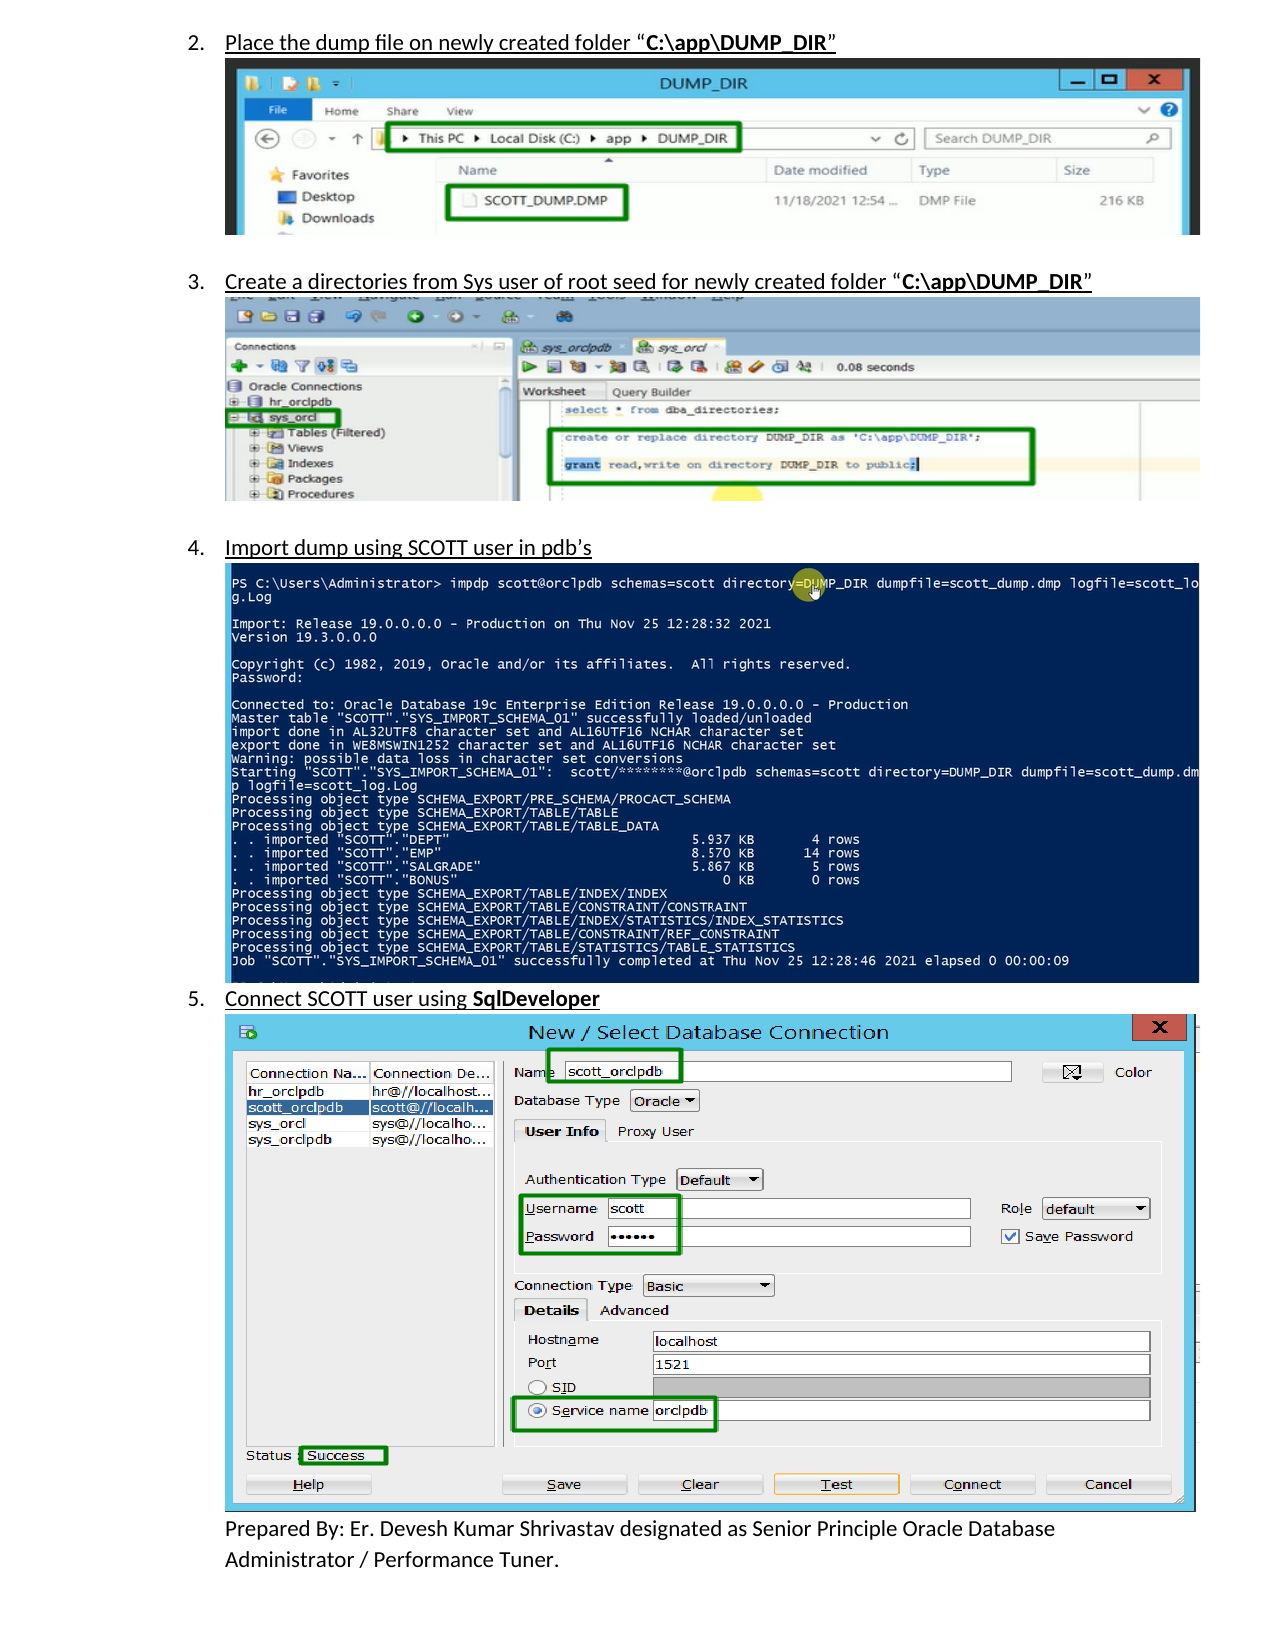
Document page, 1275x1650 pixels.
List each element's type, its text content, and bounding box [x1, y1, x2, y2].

picture [225, 297, 1200, 501]
list Prepared By: Er. Devesh Kumar Shrivastav designated as Senior Principle Oracle Database Administrator / Performance Tuner. [225, 1513, 1125, 1573]
picture [225, 563, 1200, 983]
list Place the dump file on newly created folder “C:\app\DUMP_DIR” [187, 28, 1125, 56]
list Import dump using SCOTT user in pdb’s [187, 533, 1125, 561]
list Create a directories from Sys user of root seed for newly created folder “C:\app\DUMP_DIR” [187, 267, 1125, 295]
picture [225, 1014, 1200, 1513]
picture [225, 58, 1200, 235]
list Connect SCOTT user using SqlDeveloper [187, 984, 1125, 1013]
